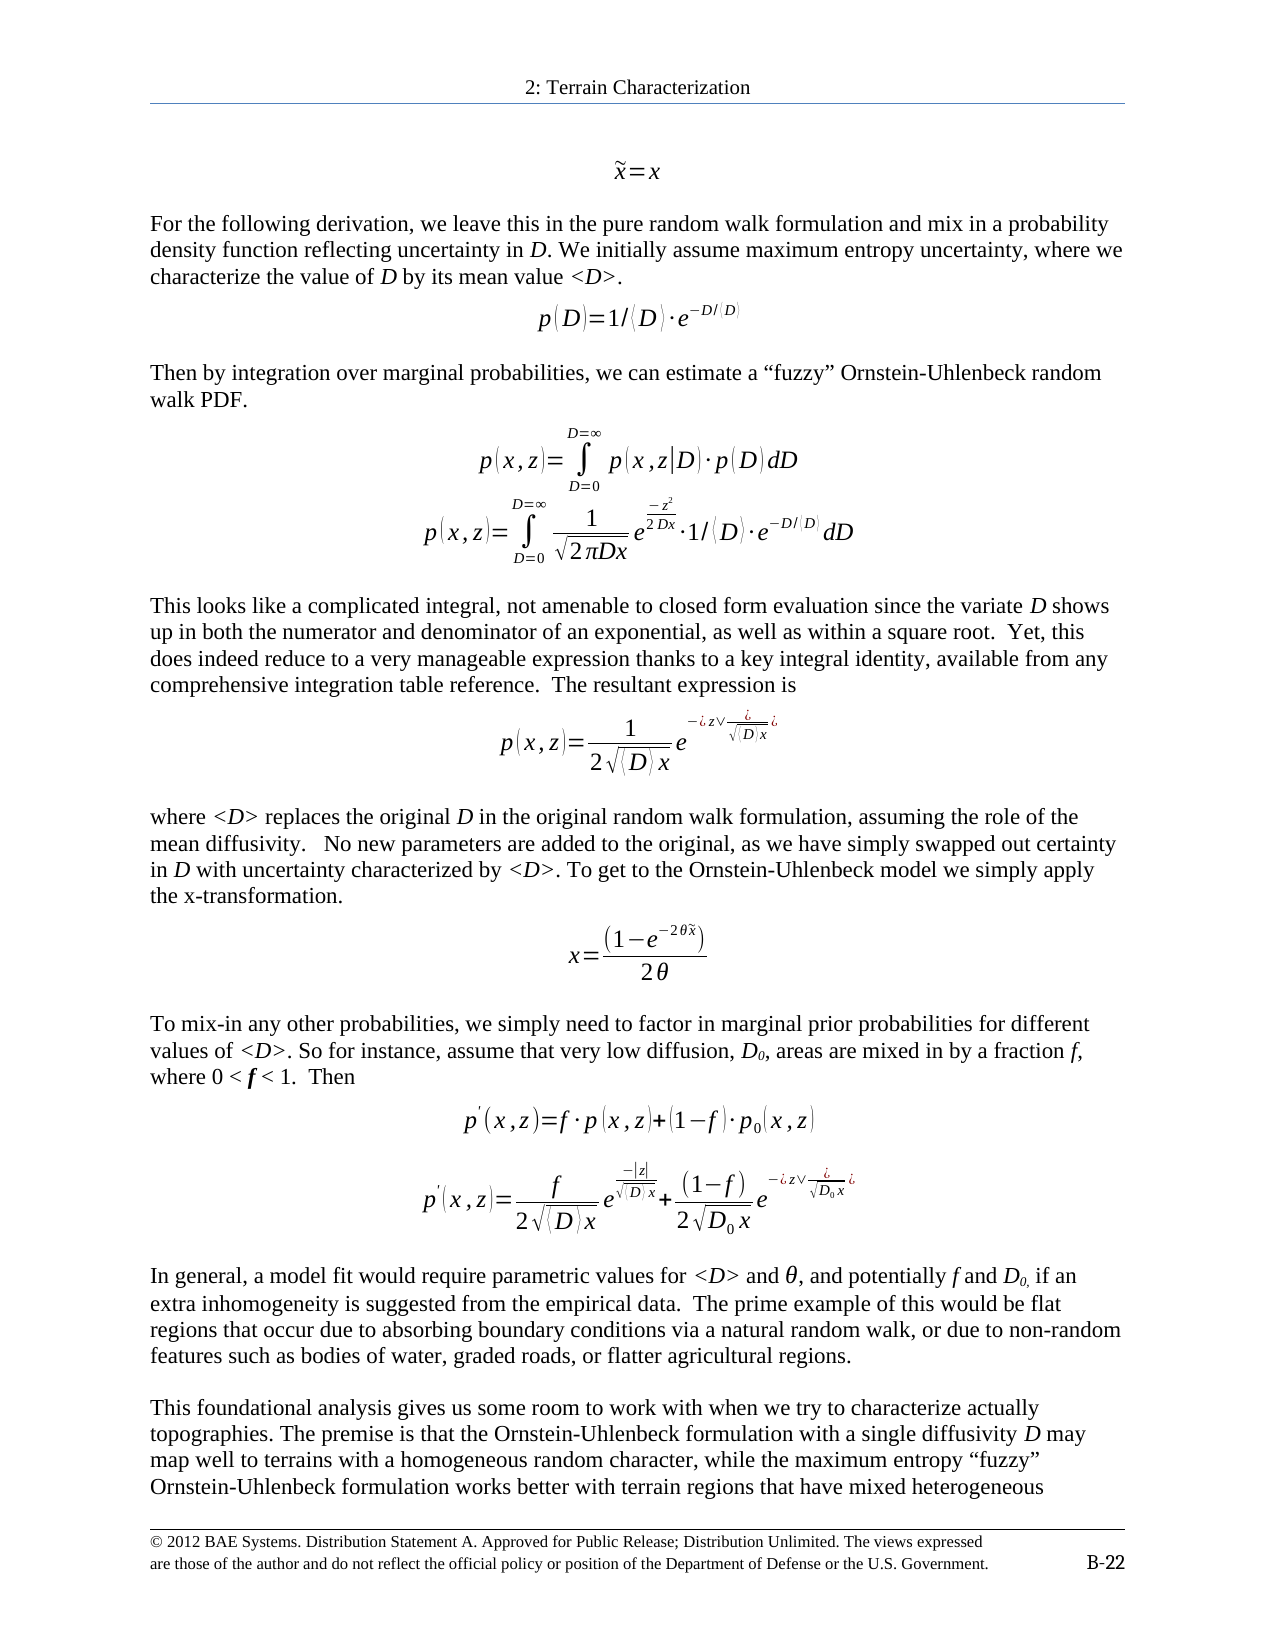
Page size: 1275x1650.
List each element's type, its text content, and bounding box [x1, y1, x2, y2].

text Then by integration over marginal probabilities, we can estimate a “fuzzy” Ornstein-Uhlenbeck random walk PDF. [150, 359, 1125, 412]
text For the following derivation, we leave this in the pure random walk formulation and mix in a probability density function reflecting uncertainty in D. We initially assume maximum entropy uncertainty, where we characterize the value of D by its mean value <D>. [150, 210, 1125, 289]
text In general, a model fit would require parametric values for <D> and , and potentially f and D0, if an extra inhomogeneity is suggested from the empirical data. The prime example of this would be flat regions that occur due to absorbing boundary conditions via a natural random walk, or due to non-random features such as bodies of water, graded roads, or flatter agricultural regions. [150, 1262, 1125, 1369]
text To mix-in any other probabilities, we simply need to factor in marginal prior probabilities for different values of <D>. So for instance, assume that very low diffusion, D0, areas are mixed in by a fraction f, where 0 < f < 1. Then [150, 1011, 1125, 1089]
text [150, 1394, 1125, 1499]
text where <D> replaces the original D in the original random walk formulation, assuming the role of the mean diffusivity. No new parameters are added to the original, as we have simply swapped out certainty in D with uncertainty characterized by <D>. To get to the Ornstein-Uhlenbeck model we simply apply the x-transformation. [150, 803, 1125, 909]
text This looks like a complicated integral, not amenable to closed form evaluation since the variate D shows up in both the numerator and denominator of an exponential, as well as within a square root. Yet, this does indeed reduce to a very manageable expression thanks to a key integral identity, available from any comprehensive integration table reference. The resultant expression is [150, 592, 1125, 697]
